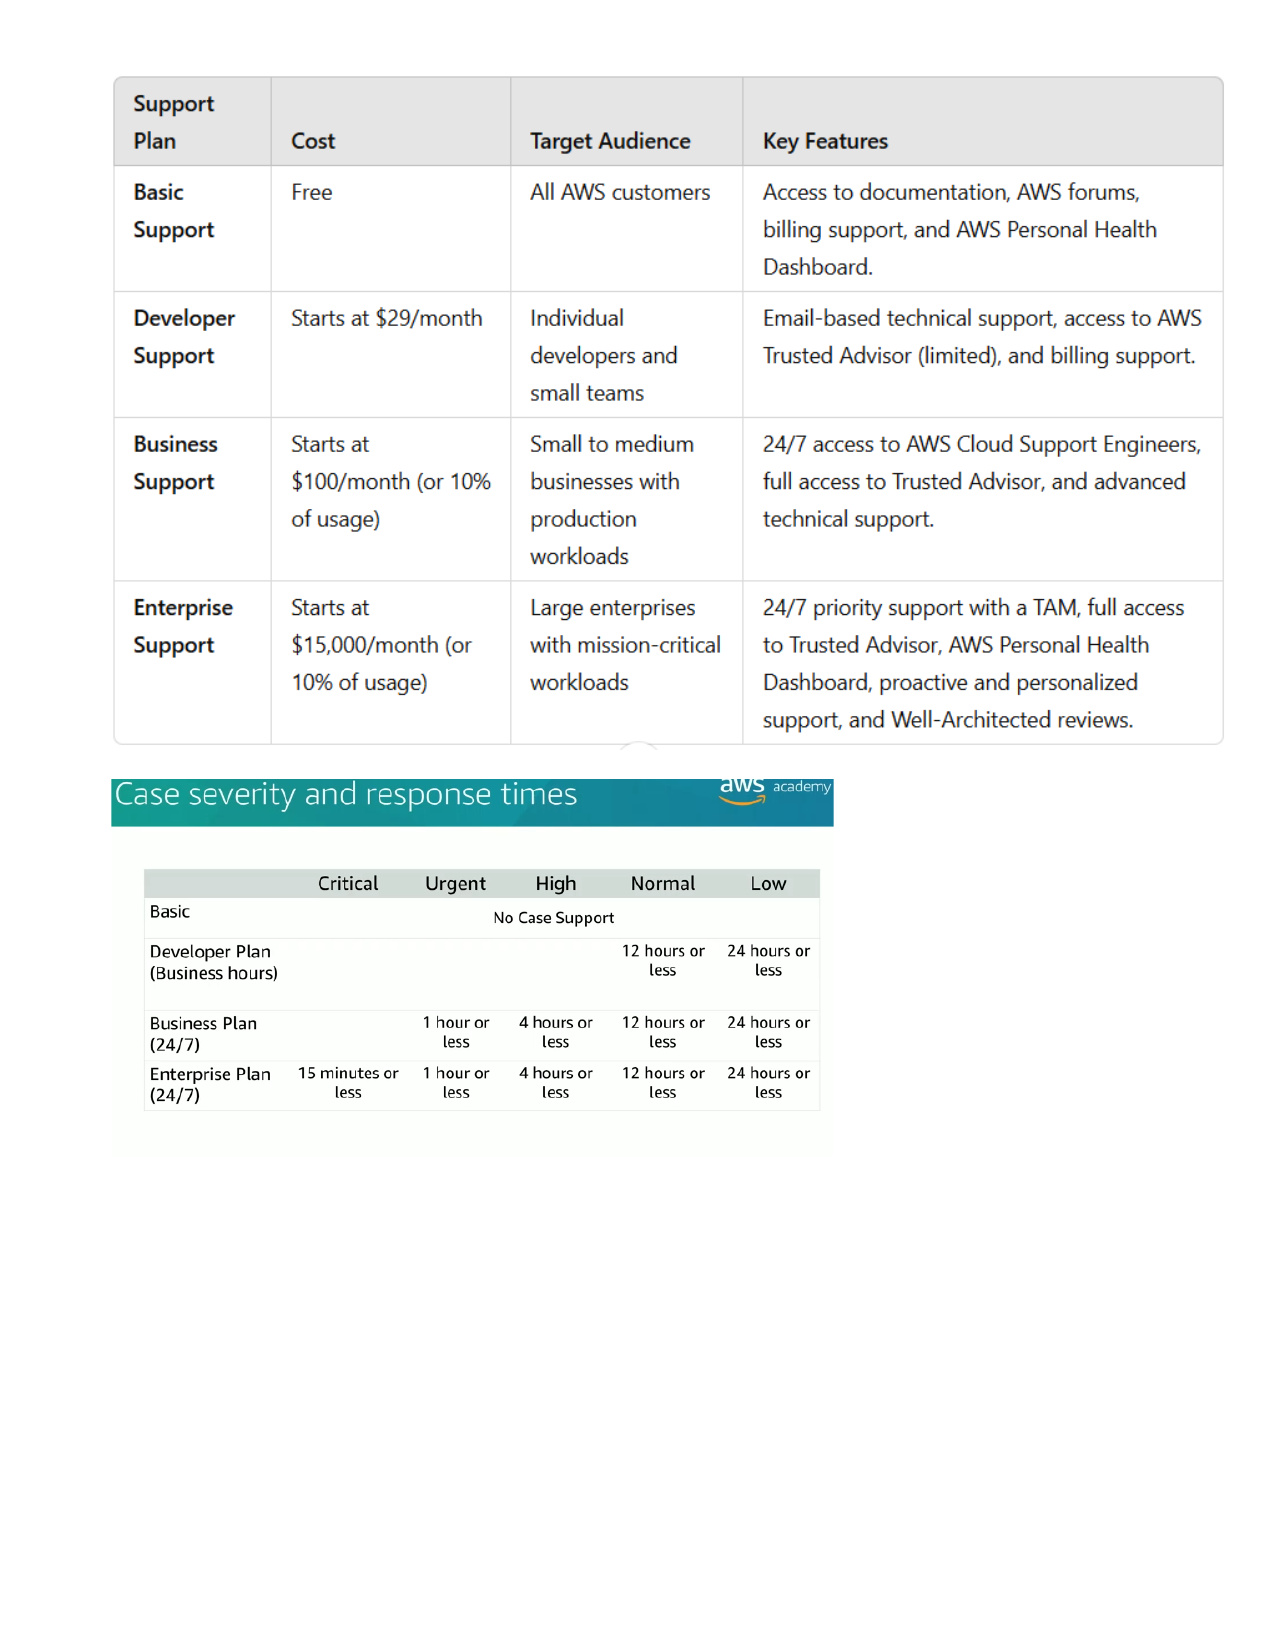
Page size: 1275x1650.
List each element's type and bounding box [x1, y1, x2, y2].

picture [111, 779, 834, 1157]
picture [111, 59, 1234, 750]
